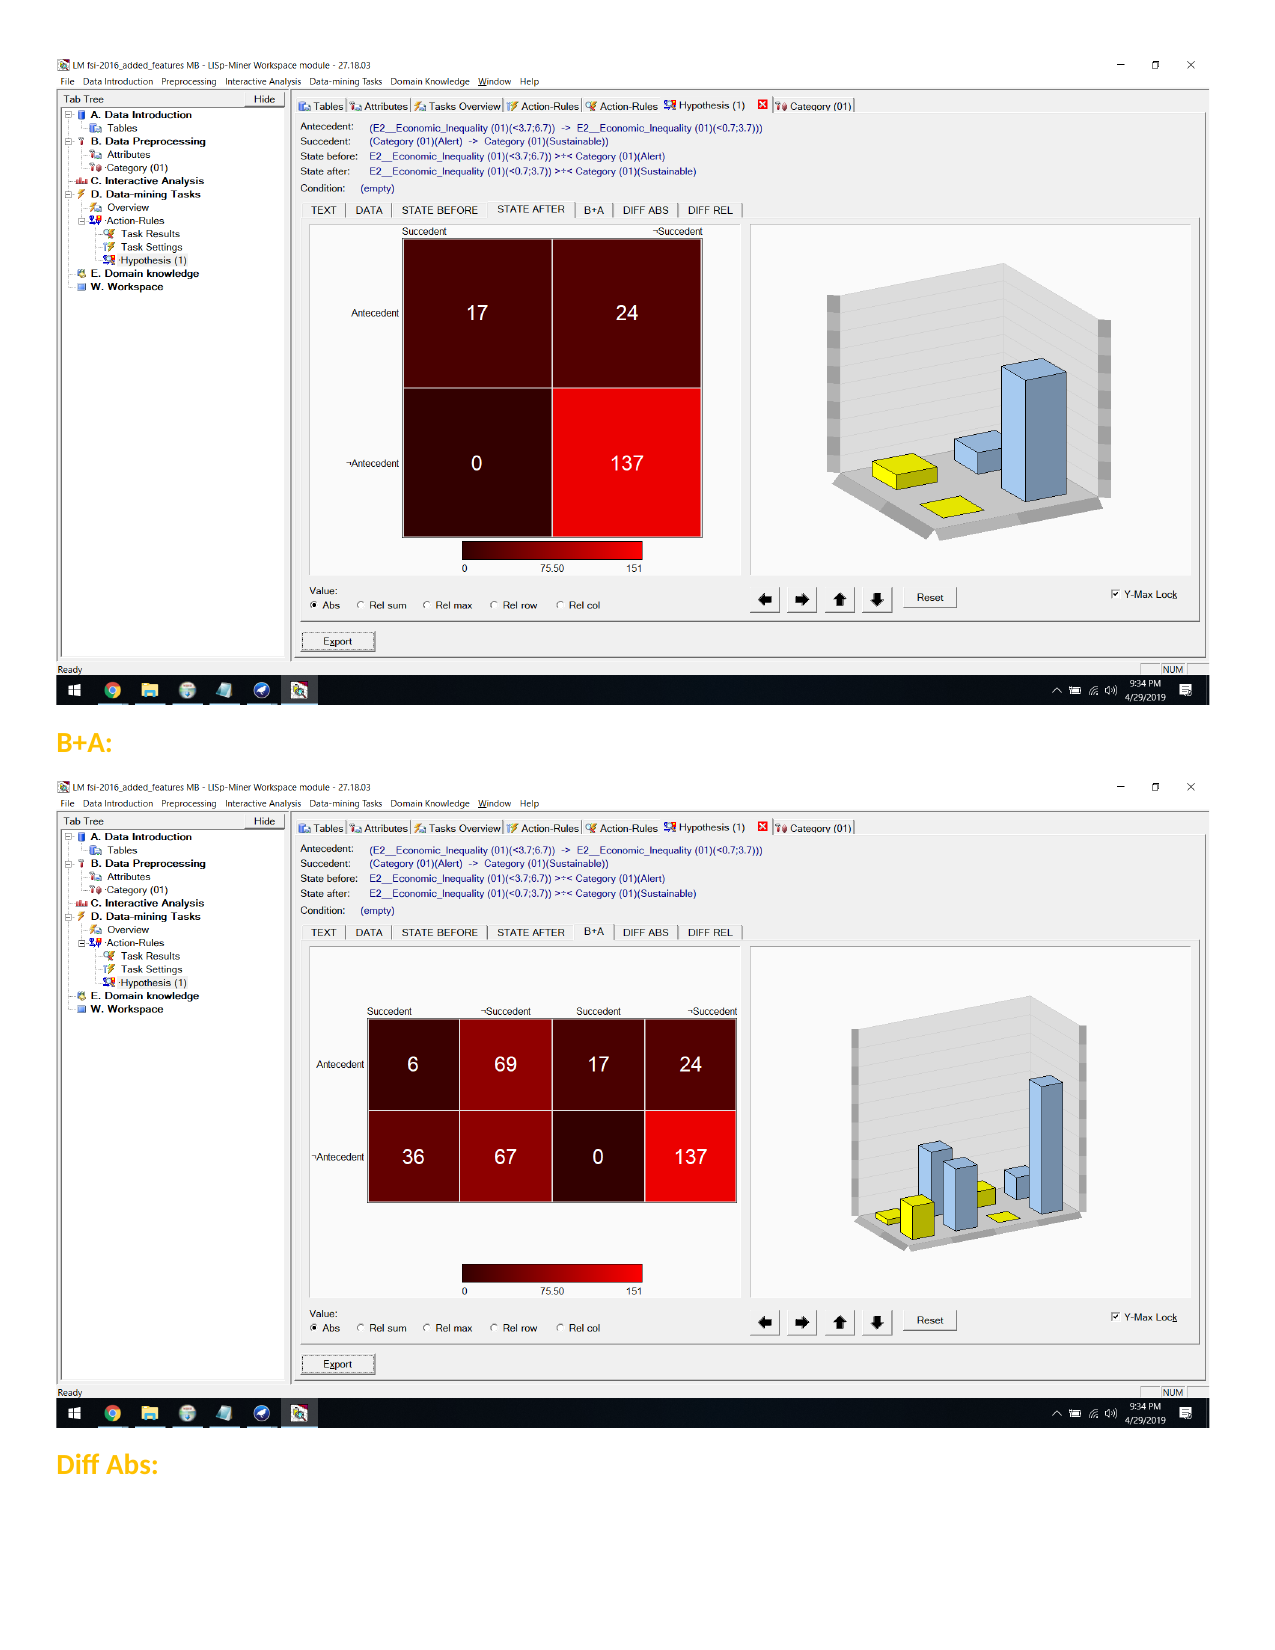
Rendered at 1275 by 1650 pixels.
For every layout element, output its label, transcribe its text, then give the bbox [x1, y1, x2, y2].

picture [56, 778, 1210, 1428]
text Diff Abs: [56, 1446, 1209, 1482]
text B+A: [56, 724, 1209, 759]
picture [56, 56, 1210, 705]
